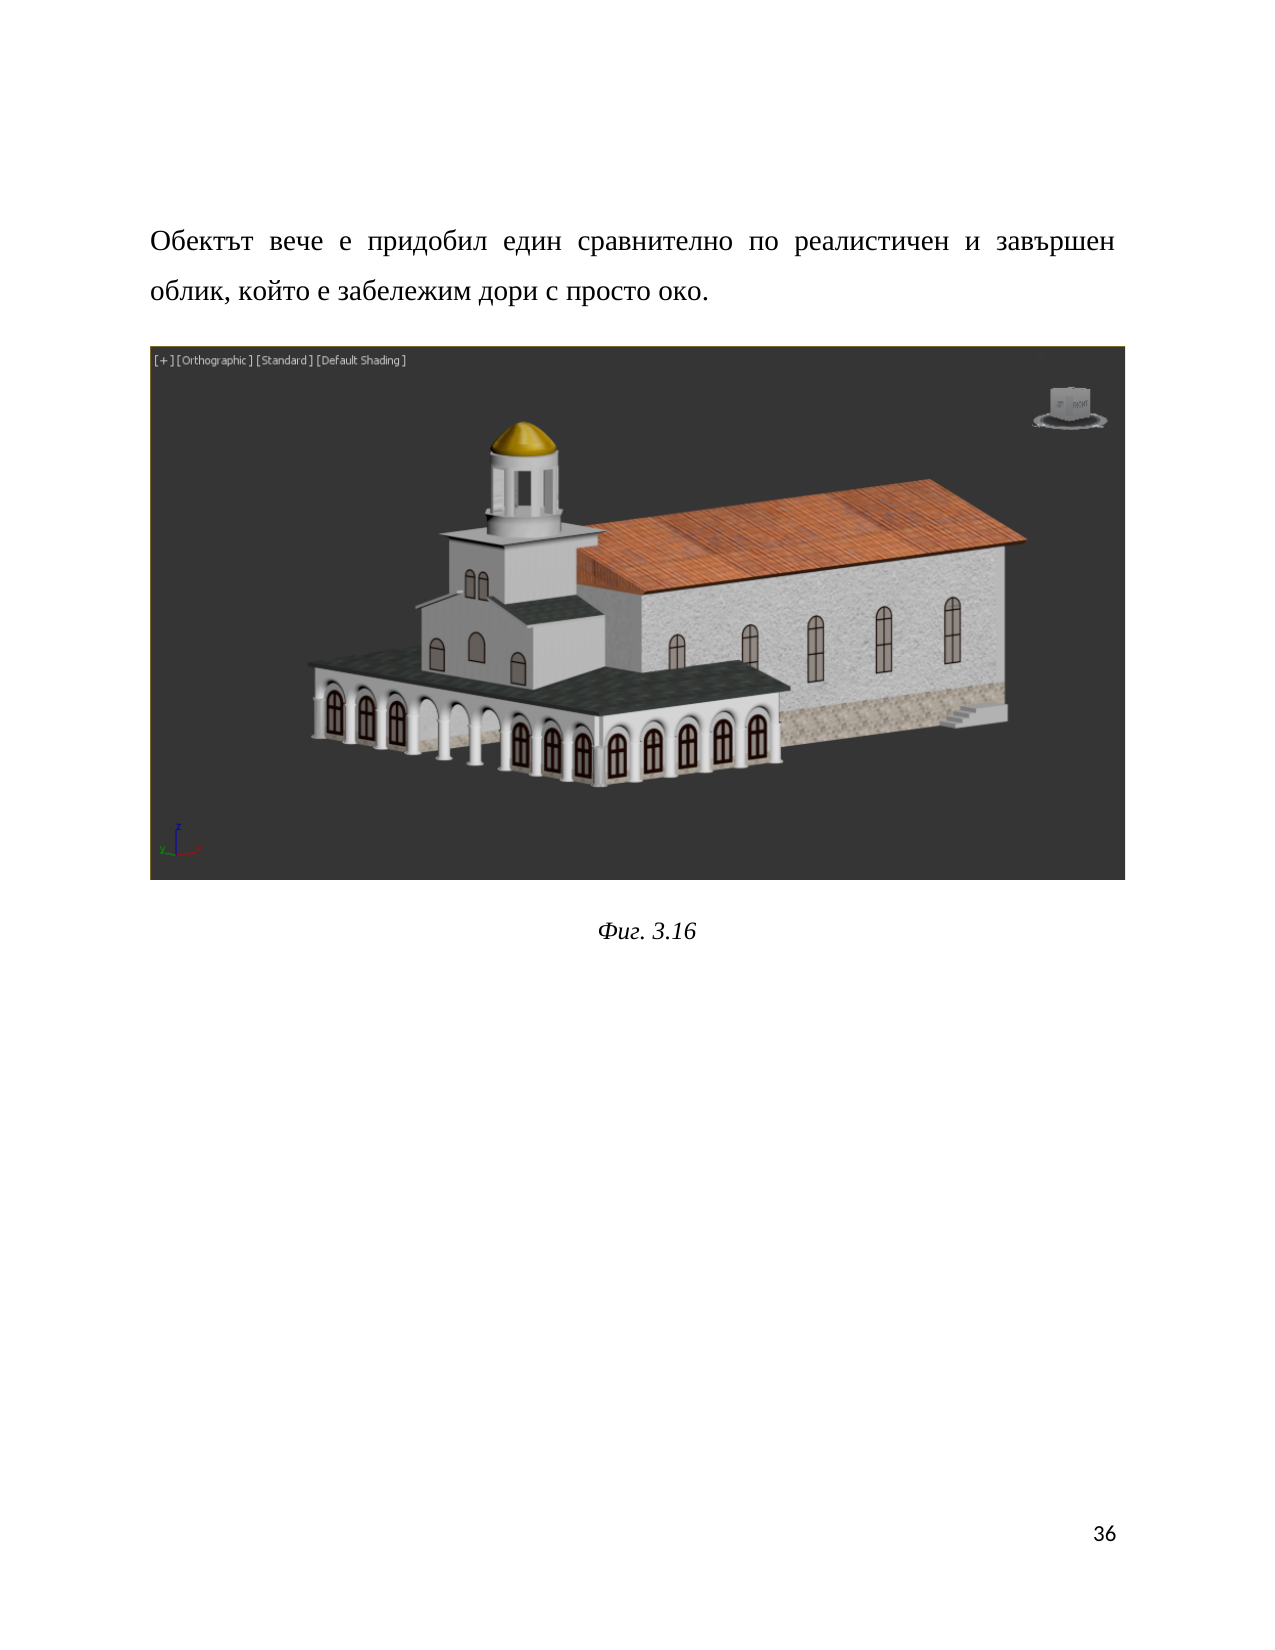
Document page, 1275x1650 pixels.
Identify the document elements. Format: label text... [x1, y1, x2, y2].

text Обектът вече е придобил един сравнително по реалистичен и завършен облик, който е забележим дори с просто око. [150, 223, 1116, 307]
picture [150, 346, 1125, 880]
text Фиг. 3.16 [150, 916, 1116, 945]
